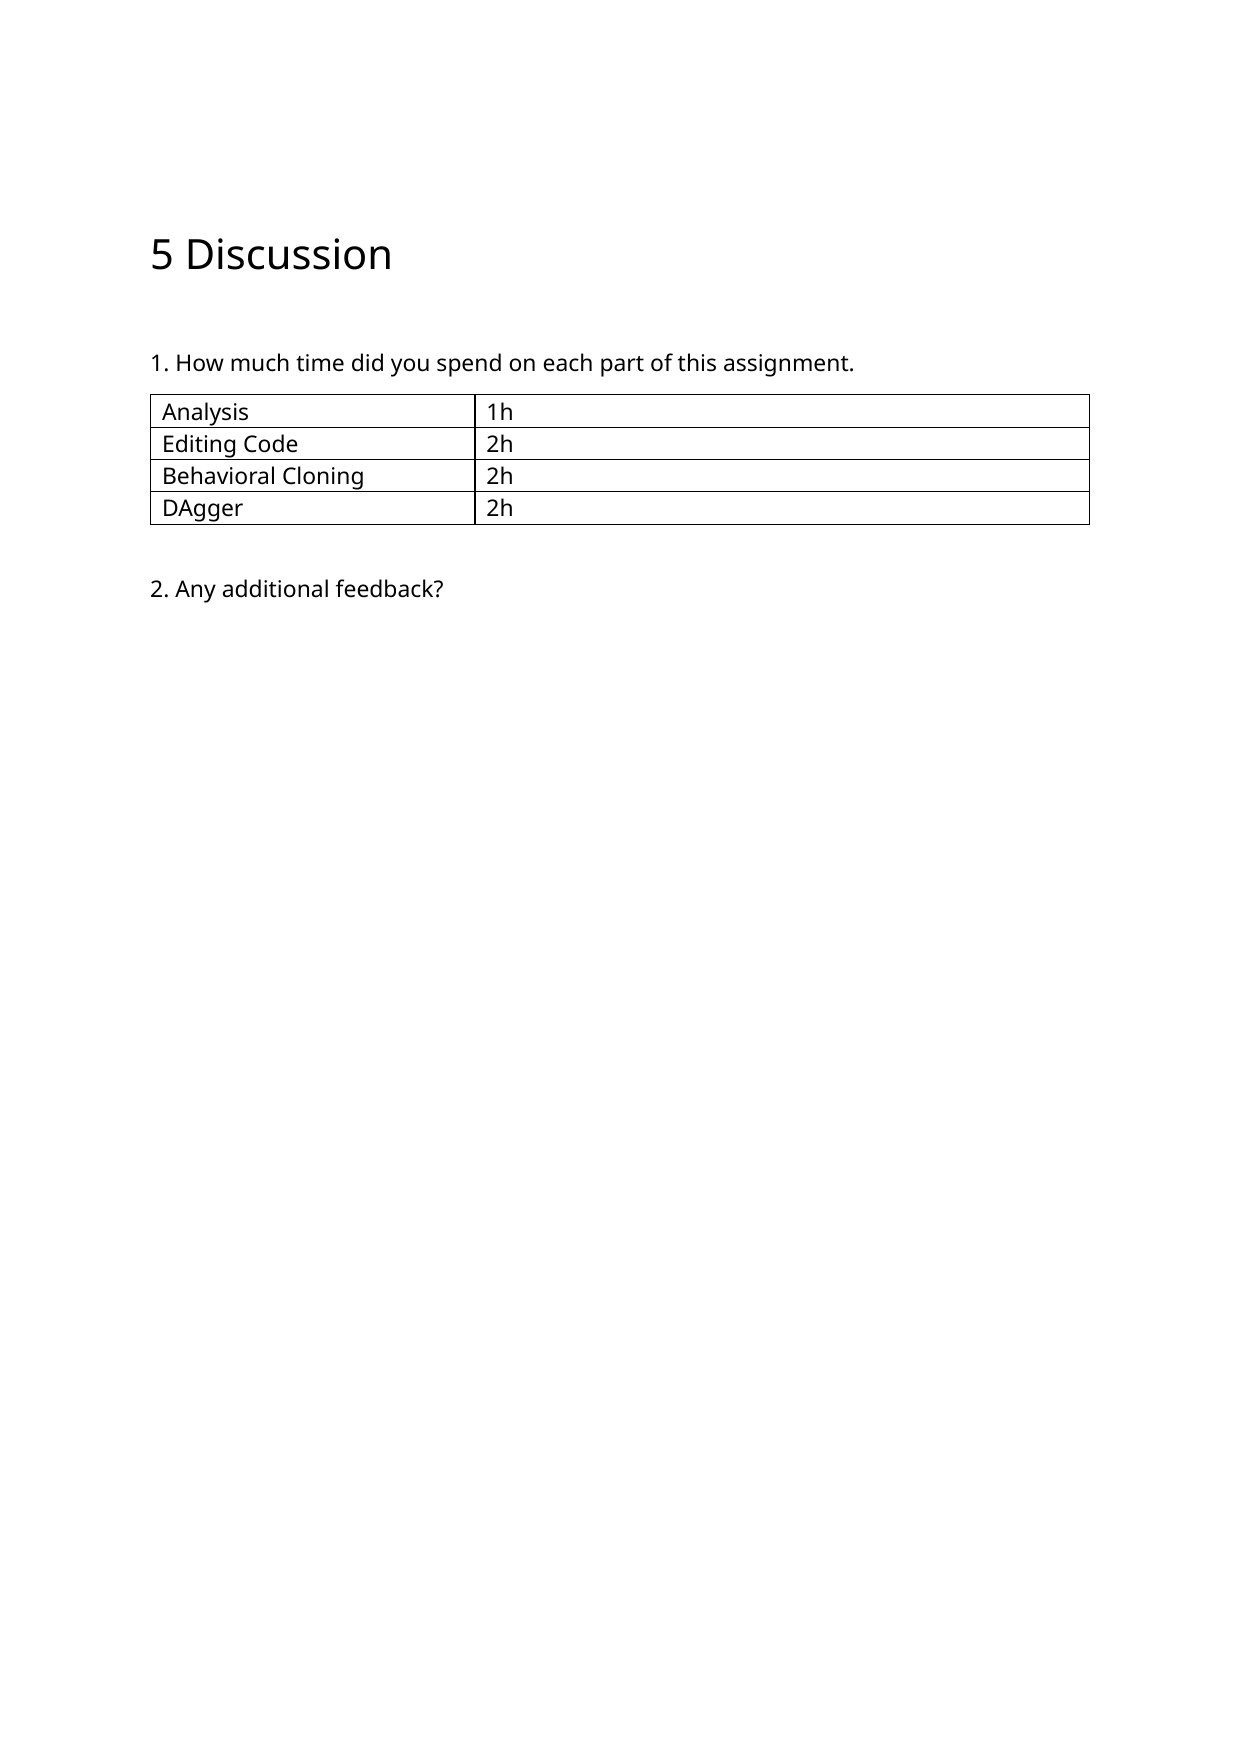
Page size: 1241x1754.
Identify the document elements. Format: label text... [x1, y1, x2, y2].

table_header Analysis [151, 395, 474, 427]
table_cell 2h [476, 460, 1089, 491]
table_cell Editing Code [151, 428, 474, 459]
table_header 1h [476, 395, 1089, 427]
text 2. Any additional feedback? [150, 572, 1090, 604]
table_cell 2h [476, 492, 1089, 523]
table_cell DAgger [151, 492, 474, 523]
table_cell Behavioral Cloning [151, 460, 474, 491]
text 5 Discussion [150, 225, 1090, 282]
table_cell 2h [476, 428, 1089, 459]
text 1. How much time did you spend on each part of this assignment. [150, 346, 1090, 378]
